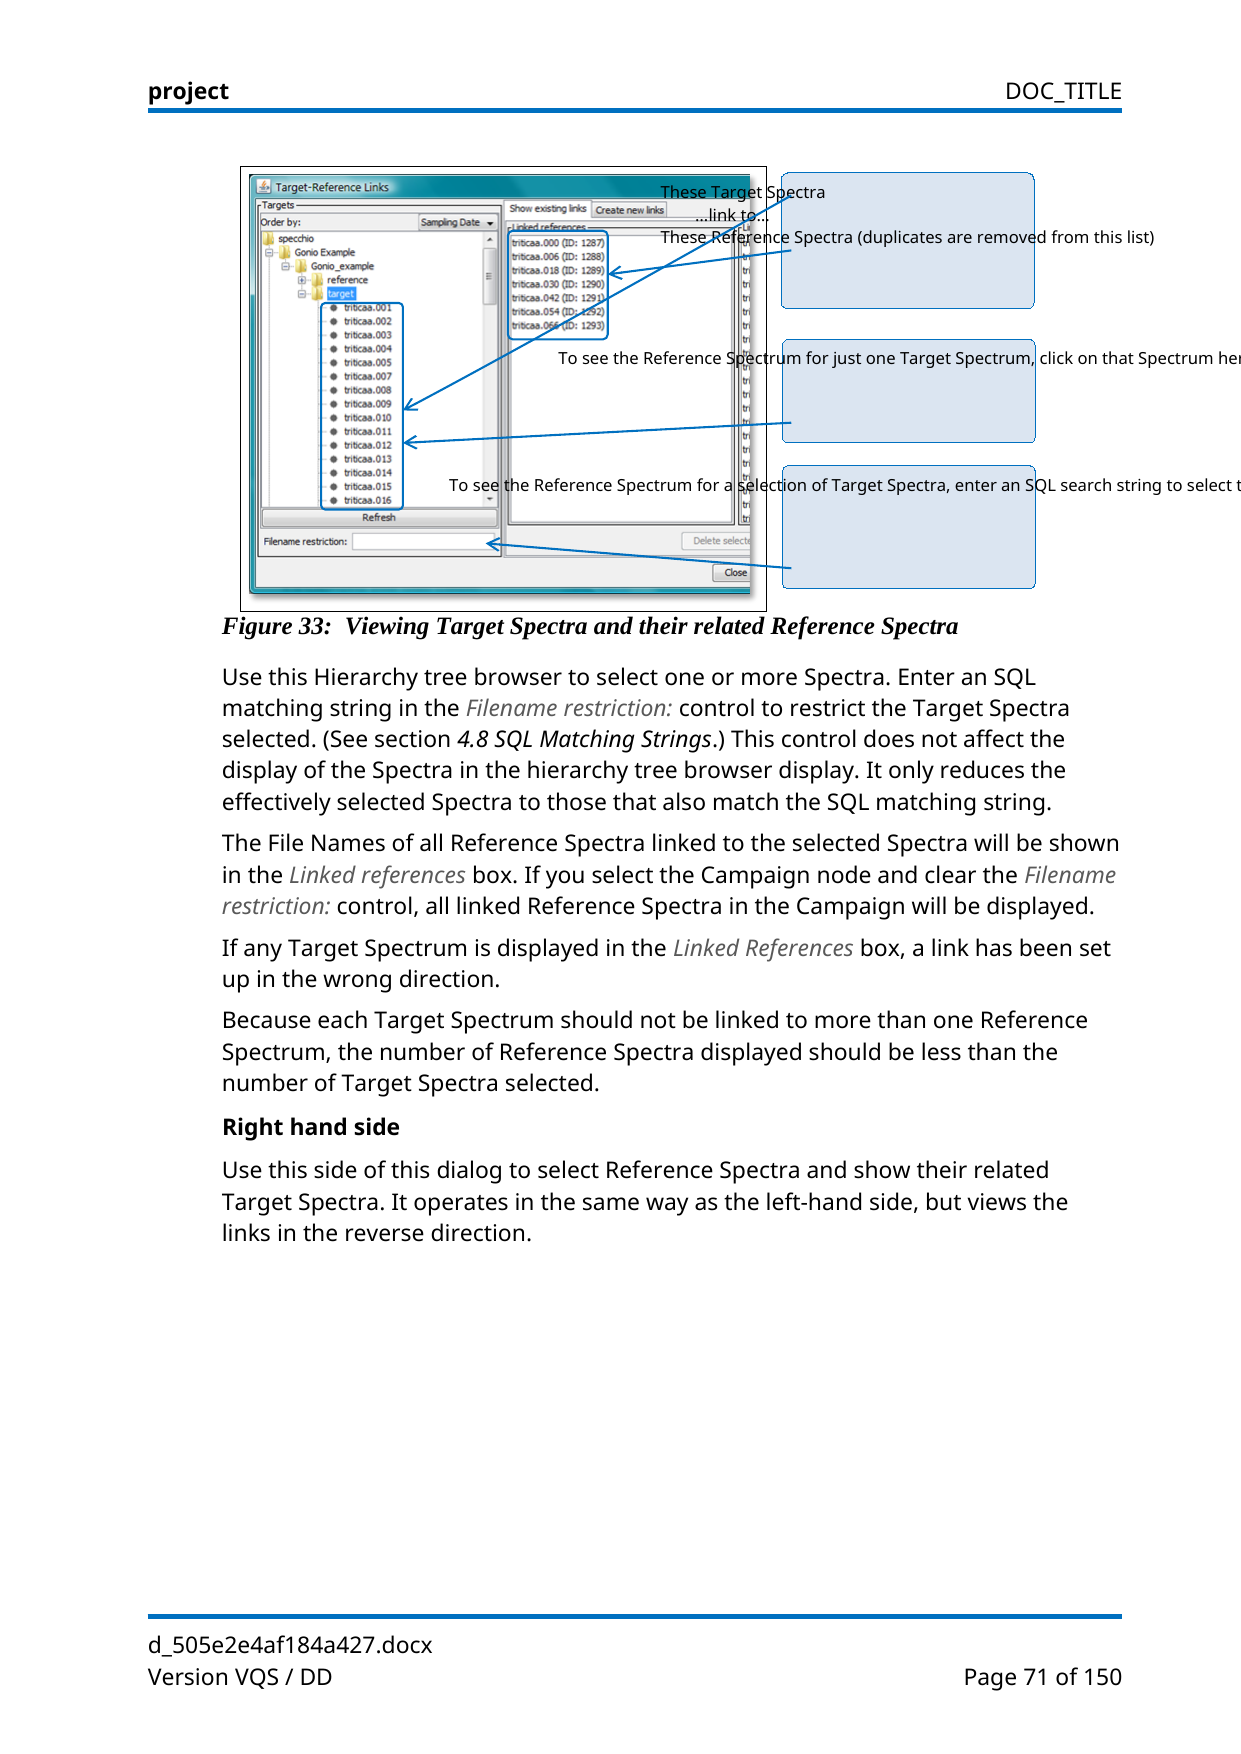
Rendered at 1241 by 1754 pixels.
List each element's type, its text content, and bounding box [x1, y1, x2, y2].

picture [323, 305, 401, 508]
picture [241, 167, 766, 611]
picture [404, 255, 766, 441]
picture [509, 232, 606, 338]
text Because each Target Spectrum should not be linked to more than one Reference Spectrum, the number of Reference Spectra displayed should be less than the number of Target Spectra selected. [222, 1004, 1122, 1098]
text The File Names of all Reference Spectra linked to the selected Spectra will be shown in the Linked references box. If you select the Campaign node and clear the Filename restriction: control, all linked Reference Spectra in the Campaign will be displayed. [222, 827, 1122, 921]
text Use this side of this dialog to select Reference Spectra and show their related Target Spectra. It operates in the same way as the left-hand side, but views the links in the reverse direction. [222, 1154, 1122, 1248]
picture [609, 270, 654, 296]
subtitle Right hand side [222, 1111, 1122, 1142]
picture [541, 302, 606, 338]
text If any Target Spectrum is displayed in the Linked References box, a link has been set up in the wrong direction. [222, 932, 1122, 994]
picture [674, 212, 766, 264]
